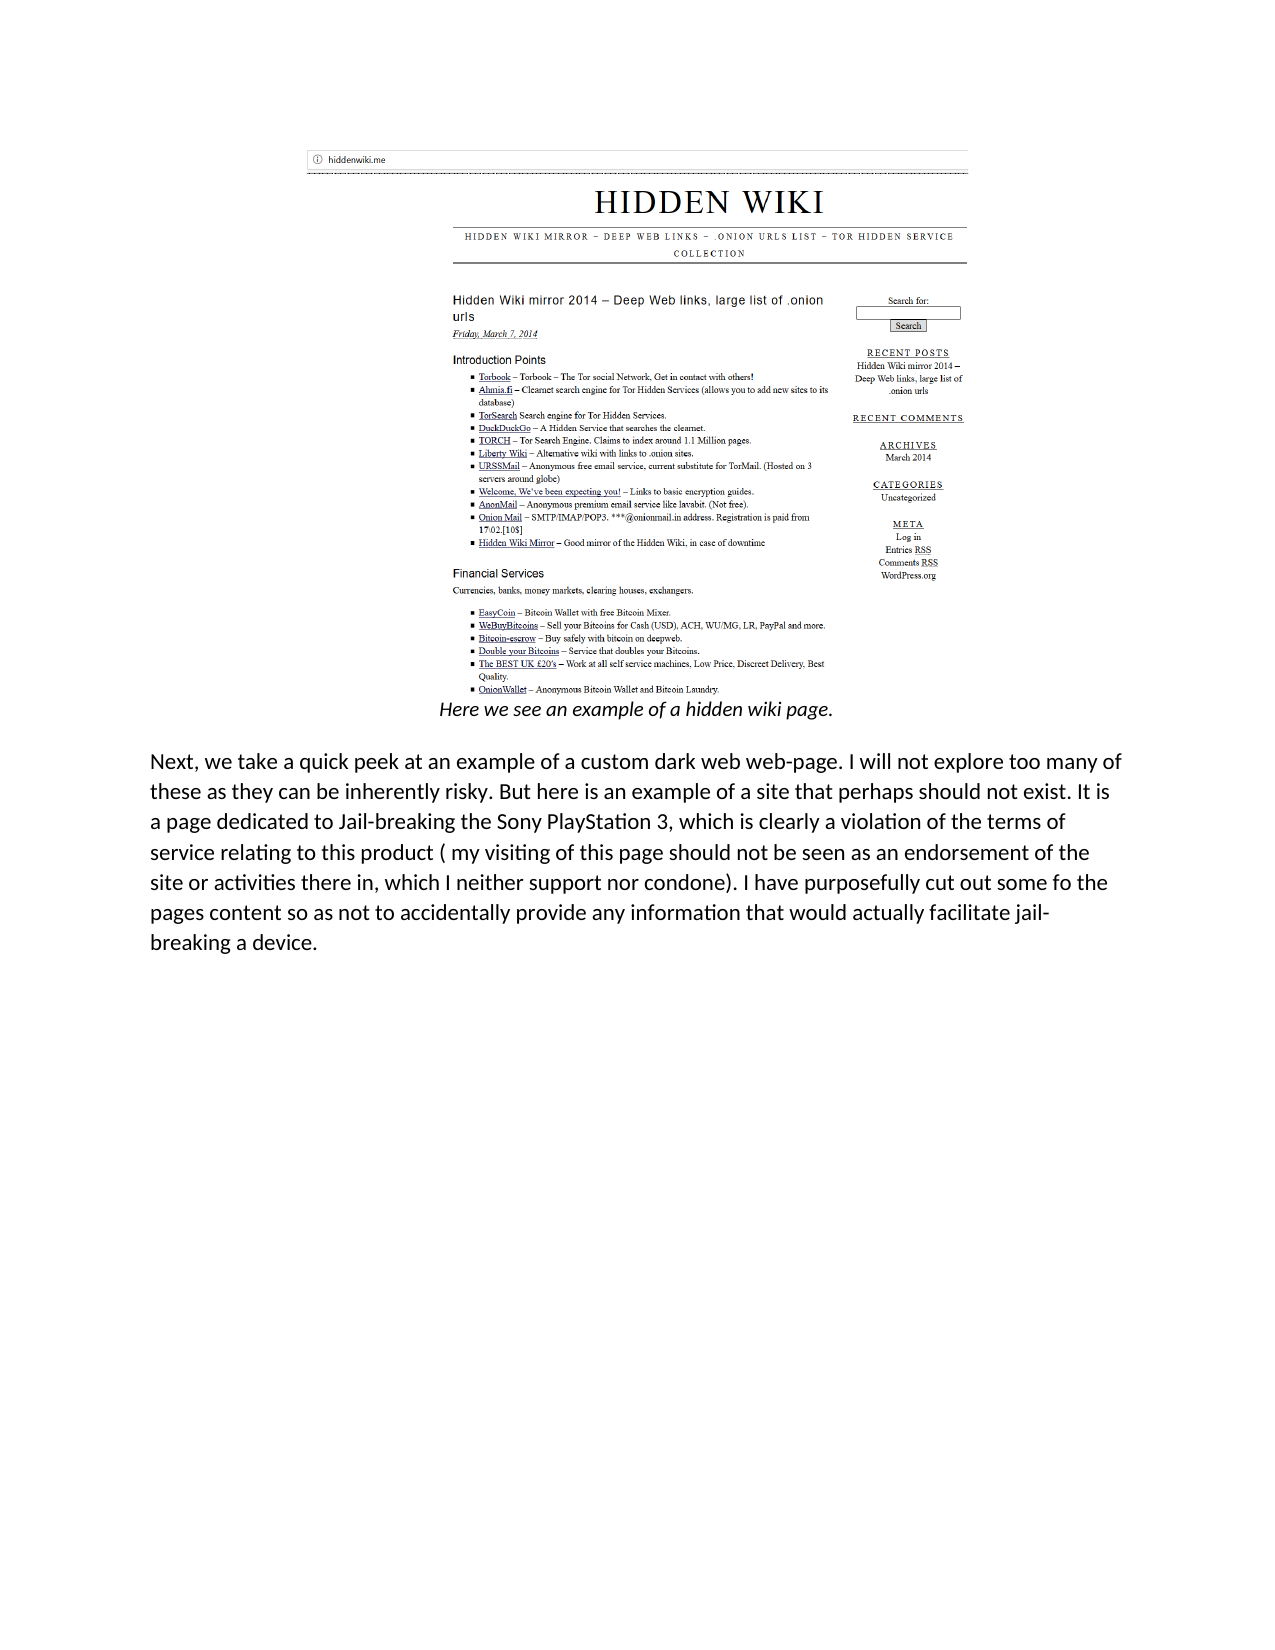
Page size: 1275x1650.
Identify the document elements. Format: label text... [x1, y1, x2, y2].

text Here we see an example of a hidden wiki page. [150, 696, 1125, 722]
picture [306, 150, 969, 697]
text Next, we take a quick peek at an example of a custom dark web web-page. I will not explore too many of these as they can be inherently risky. But here is an example of a site that perhaps should not exist. It is a page dedicated to Jail-breaking the Sony PlayStation 3, which is clearly a violation of the terms of service relating to this product ( my visiting of this page should not be seen as an endorsement of the site or activities there in, which I neither support nor condone). I have purposefully cut out some fo the pages content so as not to accidentally provide any information that would actually facilitate jail-breaking a device. [150, 747, 1125, 956]
